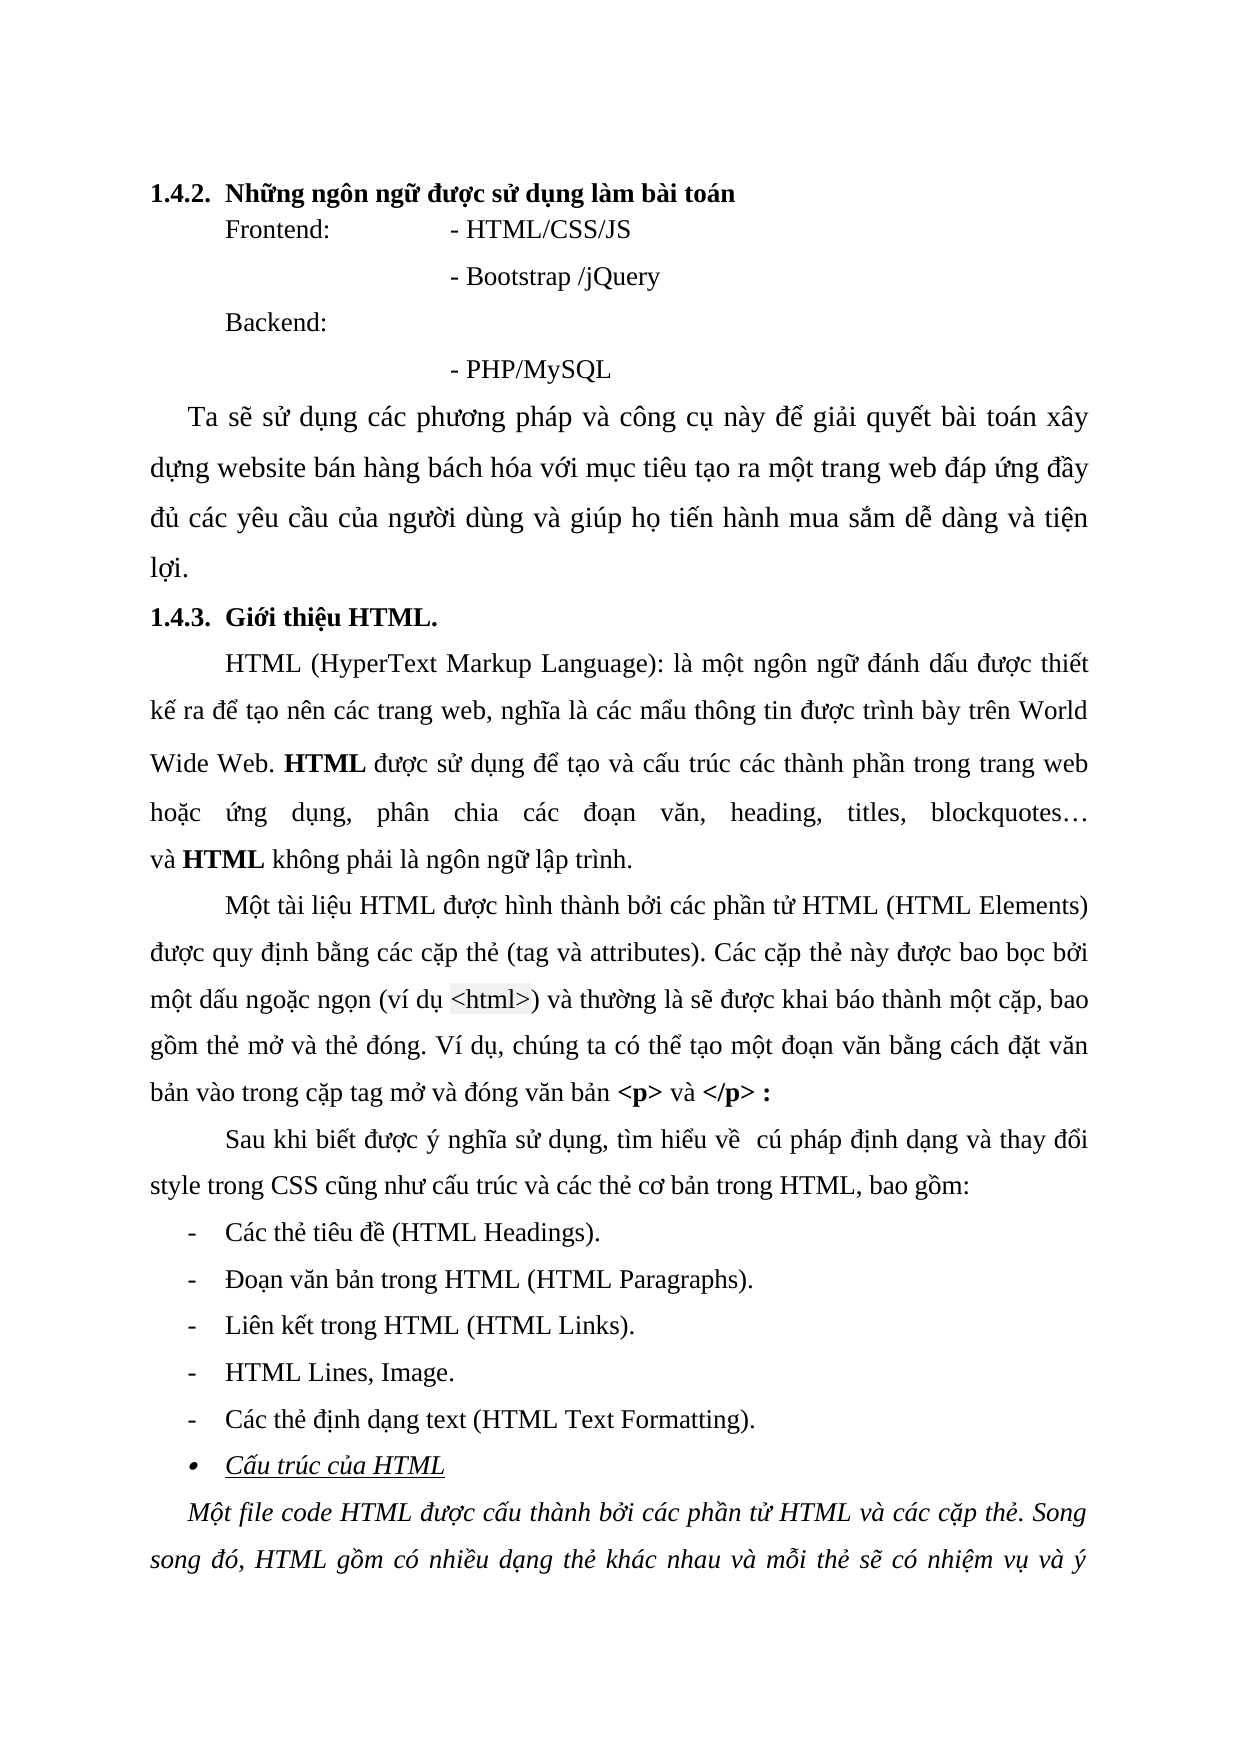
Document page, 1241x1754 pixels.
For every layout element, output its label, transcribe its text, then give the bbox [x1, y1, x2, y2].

list Cấu trúc của HTML [187, 1449, 1090, 1481]
text HTML (HyperText Markup Language): là một ngôn ngữ đánh dấu được thiết kế ra để tạo nên các trang web, nghĩa là các mẩu thông tin được trình bày trên World Wide Web. HTML được sử dụng để tạo và cấu trúc các thành phần trong trang web hoặc ứng dụng, phân chia các đoạn văn, heading, titles, blockquotes… và HTML không phải là ngôn ngữ lập trình. [150, 647, 1090, 874]
list Những ngôn ngữ được sử dụng làm bài toán [150, 177, 1090, 208]
text Ta sẽ sử dụng các phương pháp và công cụ này để giải quyết bài toán xây dựng website bán hàng bách hóa với mục tiêu tạo ra một trang web đáp ứng đầy đủ các yêu cầu của người dùng và giúp họ tiến hành mua sắm dễ dàng và tiện lợi. [150, 399, 1090, 584]
list Frontend: - HTML/CSS/JS [225, 213, 1090, 244]
list Các thẻ tiêu đề (HTML Headings). [187, 1216, 1090, 1247]
list Liên kết trong HTML (HTML Links). [187, 1309, 1090, 1341]
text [150, 1496, 1090, 1574]
list Các thẻ định dạng text (HTML Text Formatting). [187, 1403, 1090, 1434]
text Sau khi biết được ý nghĩa sử dụng, tìm hiểu về cú pháp định dạng và thay đổi style trong CSS cũng như cấu trúc và các thẻ cơ bản trong HTML, bao gồm: [150, 1123, 1090, 1201]
text - PHP/MySQL [150, 353, 1090, 384]
list Giới thiệu HTML. [150, 601, 1090, 632]
list Đoạn văn bản trong HTML (HTML Paragraphs). [187, 1263, 1090, 1294]
text Một tài liệu HTML được hình thành bởi các phần tử HTML (HTML Elements) được quy định bằng các cặp thẻ (tag và attributes). Các cặp thẻ này được bao bọc bởi một dấu ngoặc ngọn (ví dụ <html>) và thường là sẽ được khai báo thành một cặp, bao gồm thẻ mở và thẻ đóng. Ví dụ, chúng ta có thể tạo một đoạn văn bằng cách đặt văn bản vào trong cặp tag mở và đóng văn bản <p> và </p> : [150, 889, 1090, 1107]
text - Bootstrap /jQuery [150, 259, 1090, 291]
list Backend: [225, 306, 1090, 337]
list HTML Lines, Image. [187, 1356, 1090, 1387]
